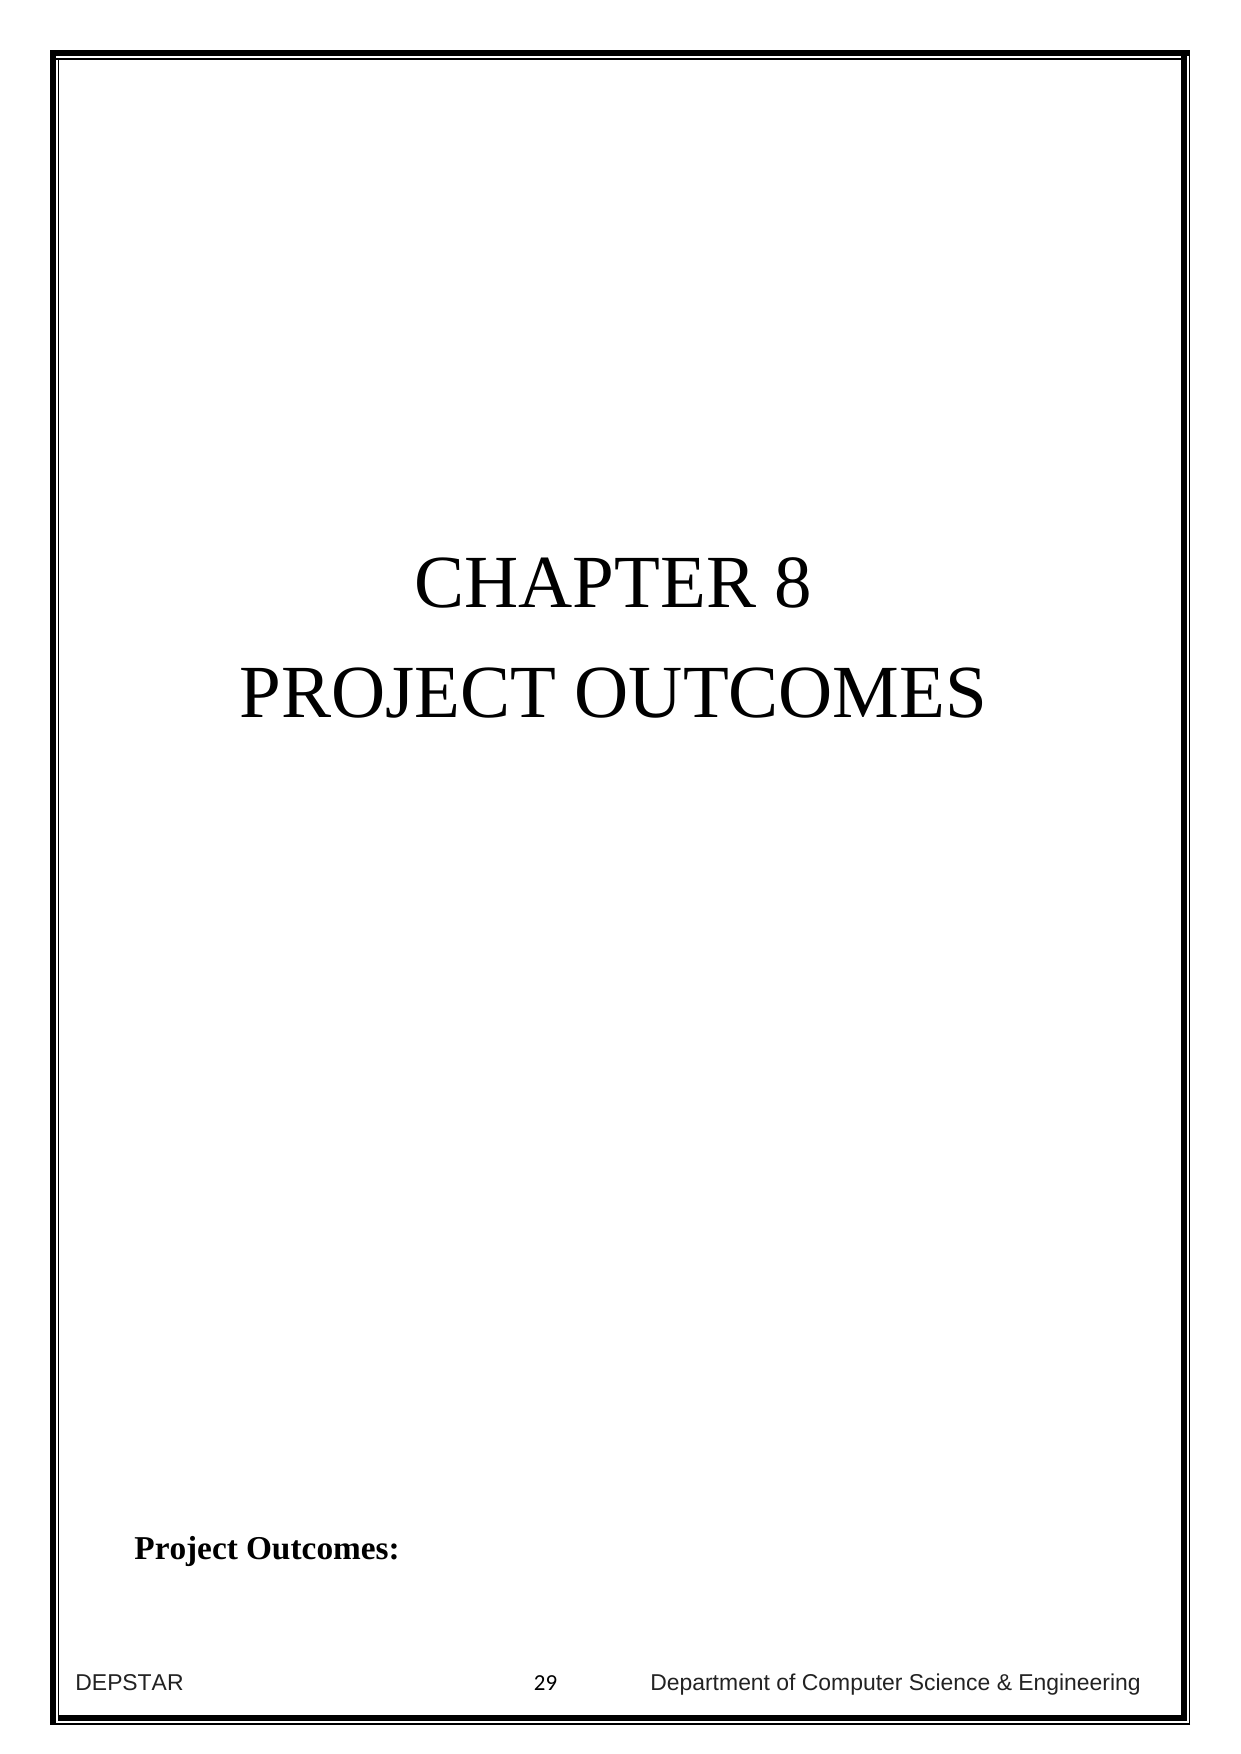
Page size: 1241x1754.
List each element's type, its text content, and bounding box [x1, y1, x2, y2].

text Project Outcomes: [134, 1528, 1109, 1566]
text PROJECT OUTCOMES [75, 647, 1152, 733]
text CHAPTER 8 [75, 537, 1152, 623]
